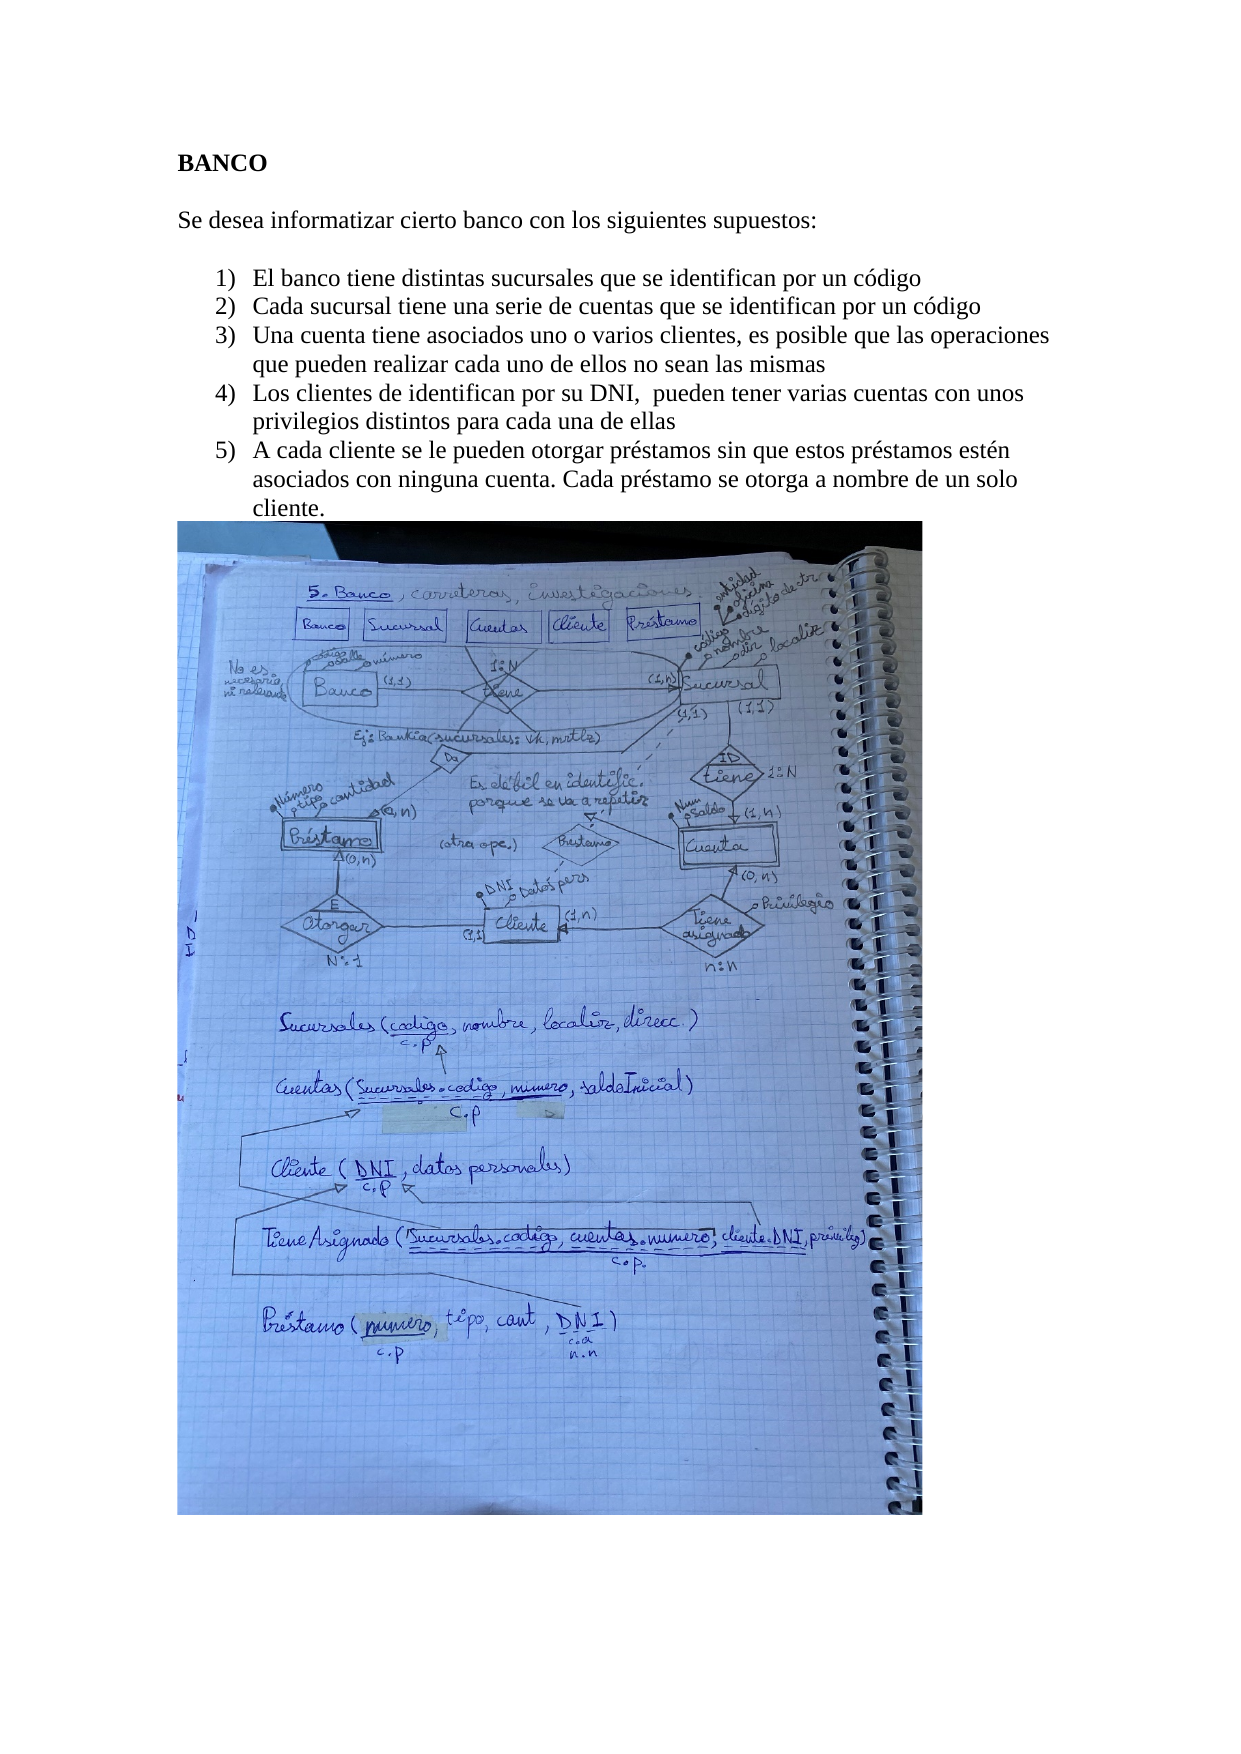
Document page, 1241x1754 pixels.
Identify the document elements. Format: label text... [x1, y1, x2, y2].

list Cada sucursal tiene una serie de cuentas que se identifican por un código [215, 291, 1063, 320]
list Los clientes de identifican por su DNI, pueden tener varias cuentas con unos privilegios distintos para cada una de ellas [215, 378, 1063, 435]
list A cada cliente se le pueden otorgar préstamos sin que estos préstamos estén asociados con ninguna cuenta. Cada préstamo se otorga a nombre de un solo cliente. [215, 435, 1063, 521]
list El banco tiene distintas sucursales que se identifican por un código [215, 263, 1063, 291]
list Una cuenta tiene asociados uno o varios clientes, es posible que las operaciones que pueden realizar cada uno de ellos no sean las mismas [215, 320, 1063, 378]
text Se desea informatizar cierto banco con los siguientes supuestos: [177, 205, 1063, 263]
picture [177, 521, 923, 1515]
subtitle BANCO [177, 148, 1063, 176]
